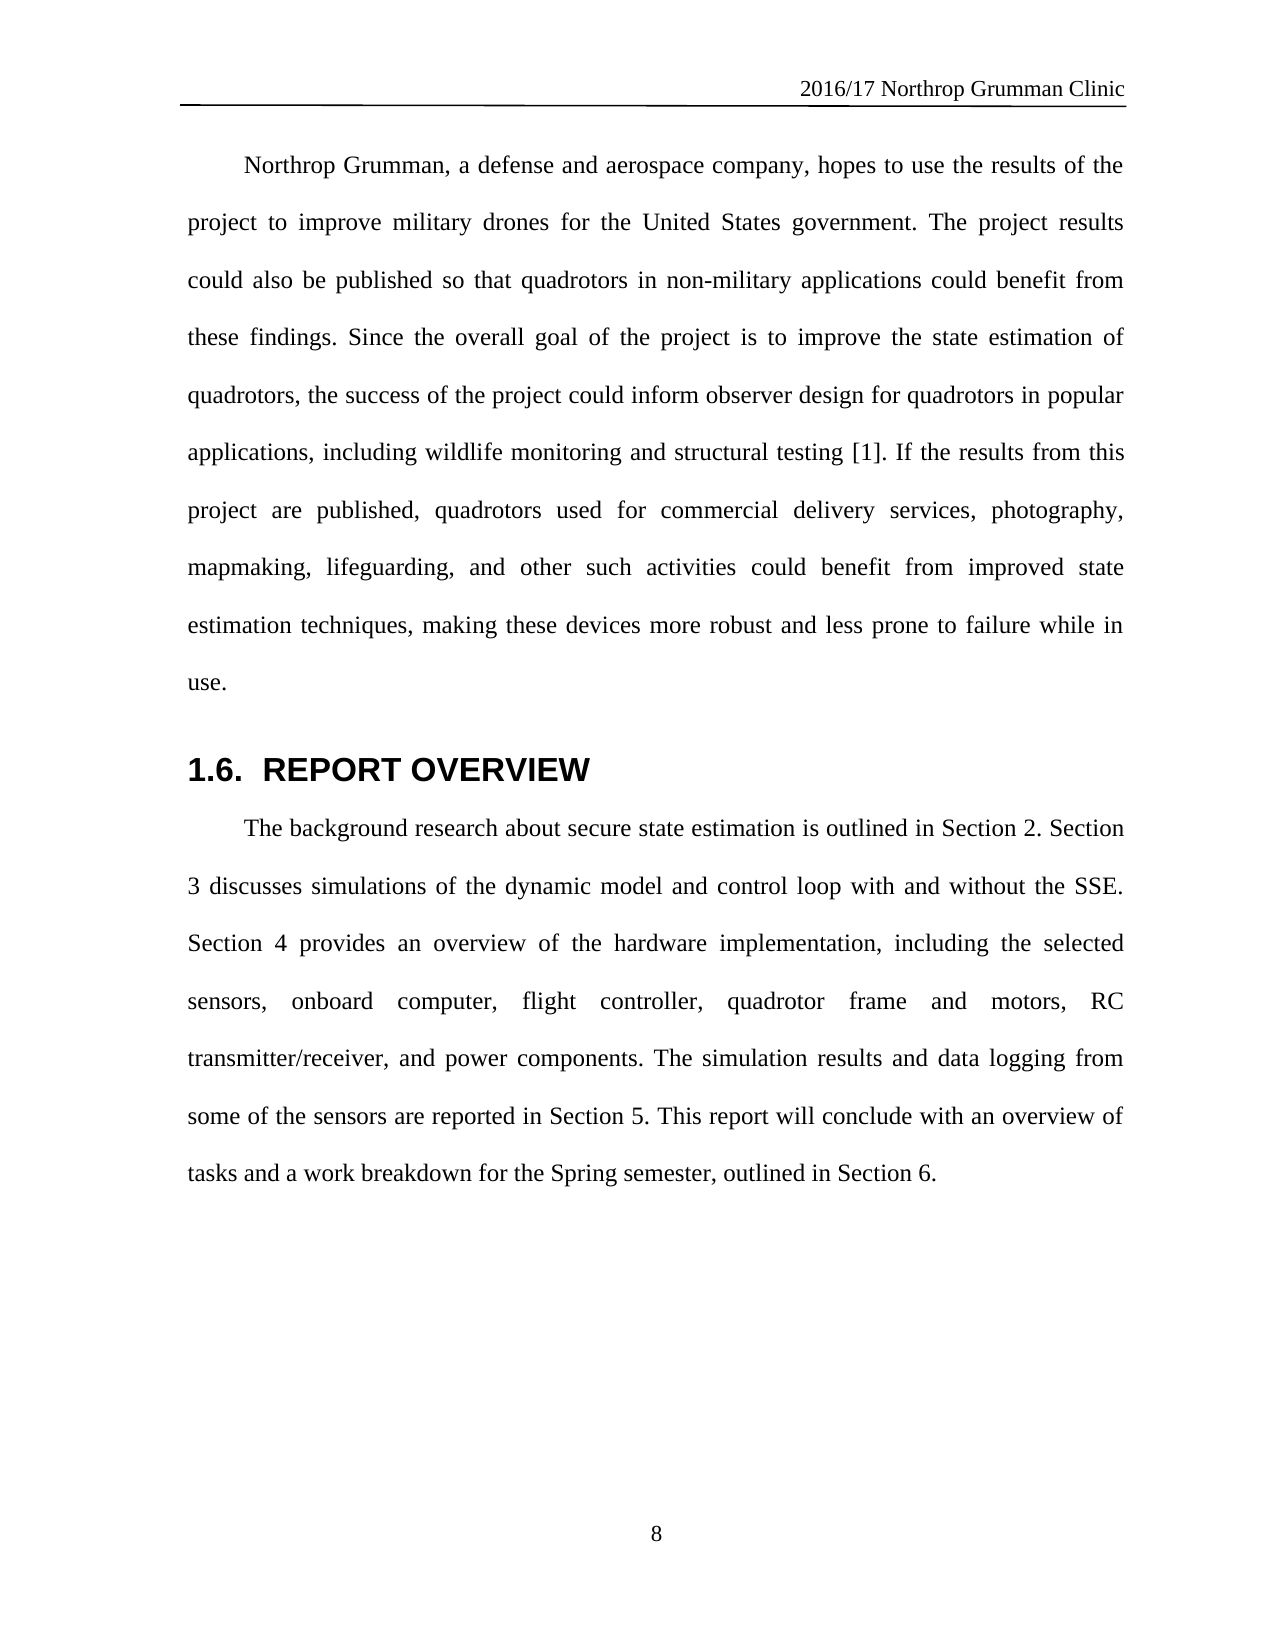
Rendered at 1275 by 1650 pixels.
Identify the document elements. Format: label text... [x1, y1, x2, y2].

subtitle Report overview [187, 750, 1125, 788]
text The background research about secure state estimation is outlined in Section 2. Section 3 discusses simulations of the dynamic model and control loop with and without the SSE. Section 4 provides an overview of the hardware implementation, including the selected sensors, onboard computer, flight controller, quadrotor frame and motors, RC transmitter/receiver, and power components. The simulation results and data logging from some of the sensors are reported in Section 5. This report will conclude with an overview of tasks and a work breakdown for the Spring semester, outlined in Section 6. [187, 813, 1125, 1187]
text Northrop Grumman, a defense and aerospace company, hopes to use the results of the project to improve military drones for the United States government. The project results could also be published so that quadrotors in non-military applications could benefit from these findings. Since the overall goal of the project is to improve the state estimation of quadrotors, the success of the project could inform observer design for quadrotors in popular applications, including wildlife monitoring and structural testing [1]. If the results from this project are published, quadrotors used for commercial delivery services, photography, mapmaking, lifeguarding, and other such activities could benefit from improved state estimation techniques, making these devices more robust and less prone to failure while in use. [187, 150, 1125, 696]
